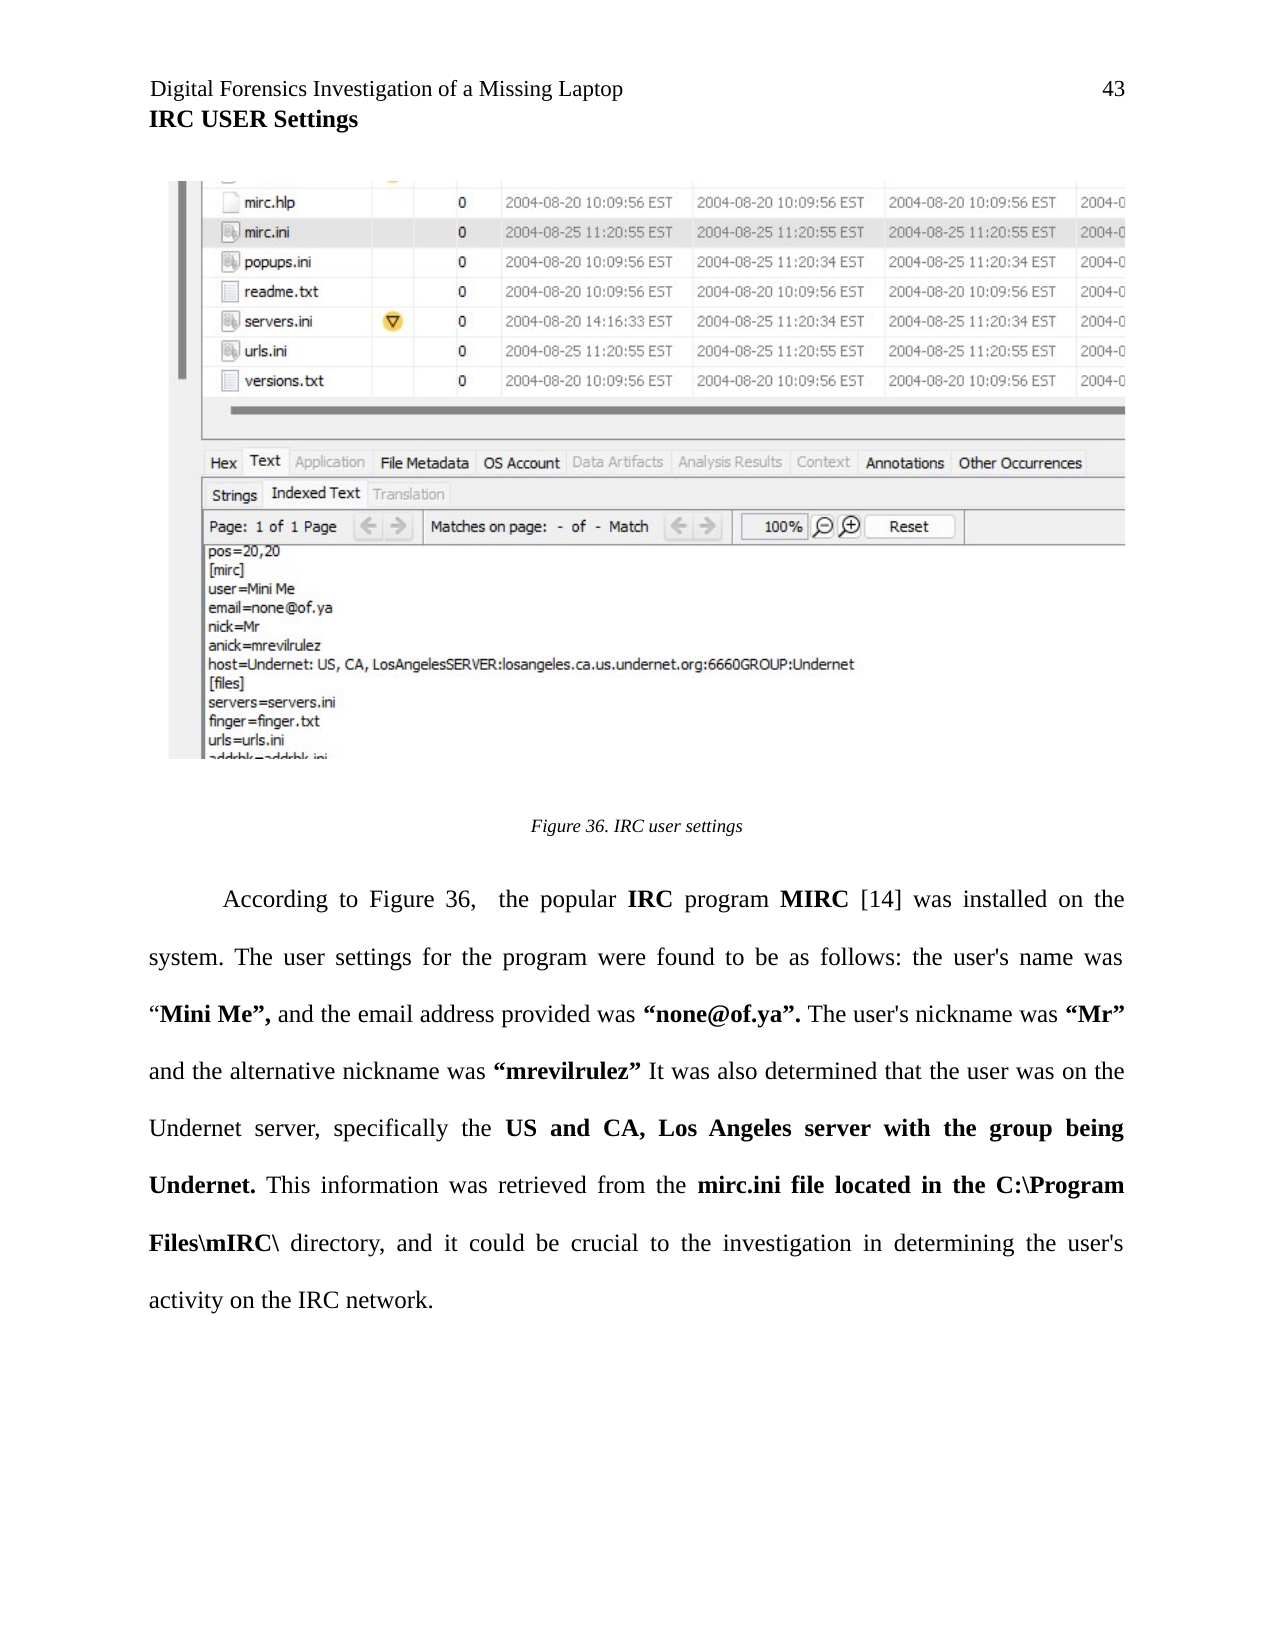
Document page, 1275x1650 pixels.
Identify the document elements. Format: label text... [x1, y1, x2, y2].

text Figure 36. IRC user settings [150, 815, 1125, 836]
picture [150, 181, 1125, 759]
text According to Figure 36, the popular IRC program MIRC [14] was installed on the system. The user settings for the program were found to be as follows: the user's name was “Mini Me”, and the email address provided was “none@of.ya”. The user's nickname was “Mr” and the alternative nickname was “mrevilrulez” It was also determined that the user was on the Undernet server, specifically the US and CA, Los Angeles server with the group being Undernet. This information was retrieved from the mirc.ini file located in the C:\Program Files\mIRC\ directory, and it could be crucial to the investigation in determining the user's activity on the IRC network. [148, 884, 1125, 1314]
subtitle IRC USER Settings [148, 104, 1125, 132]
